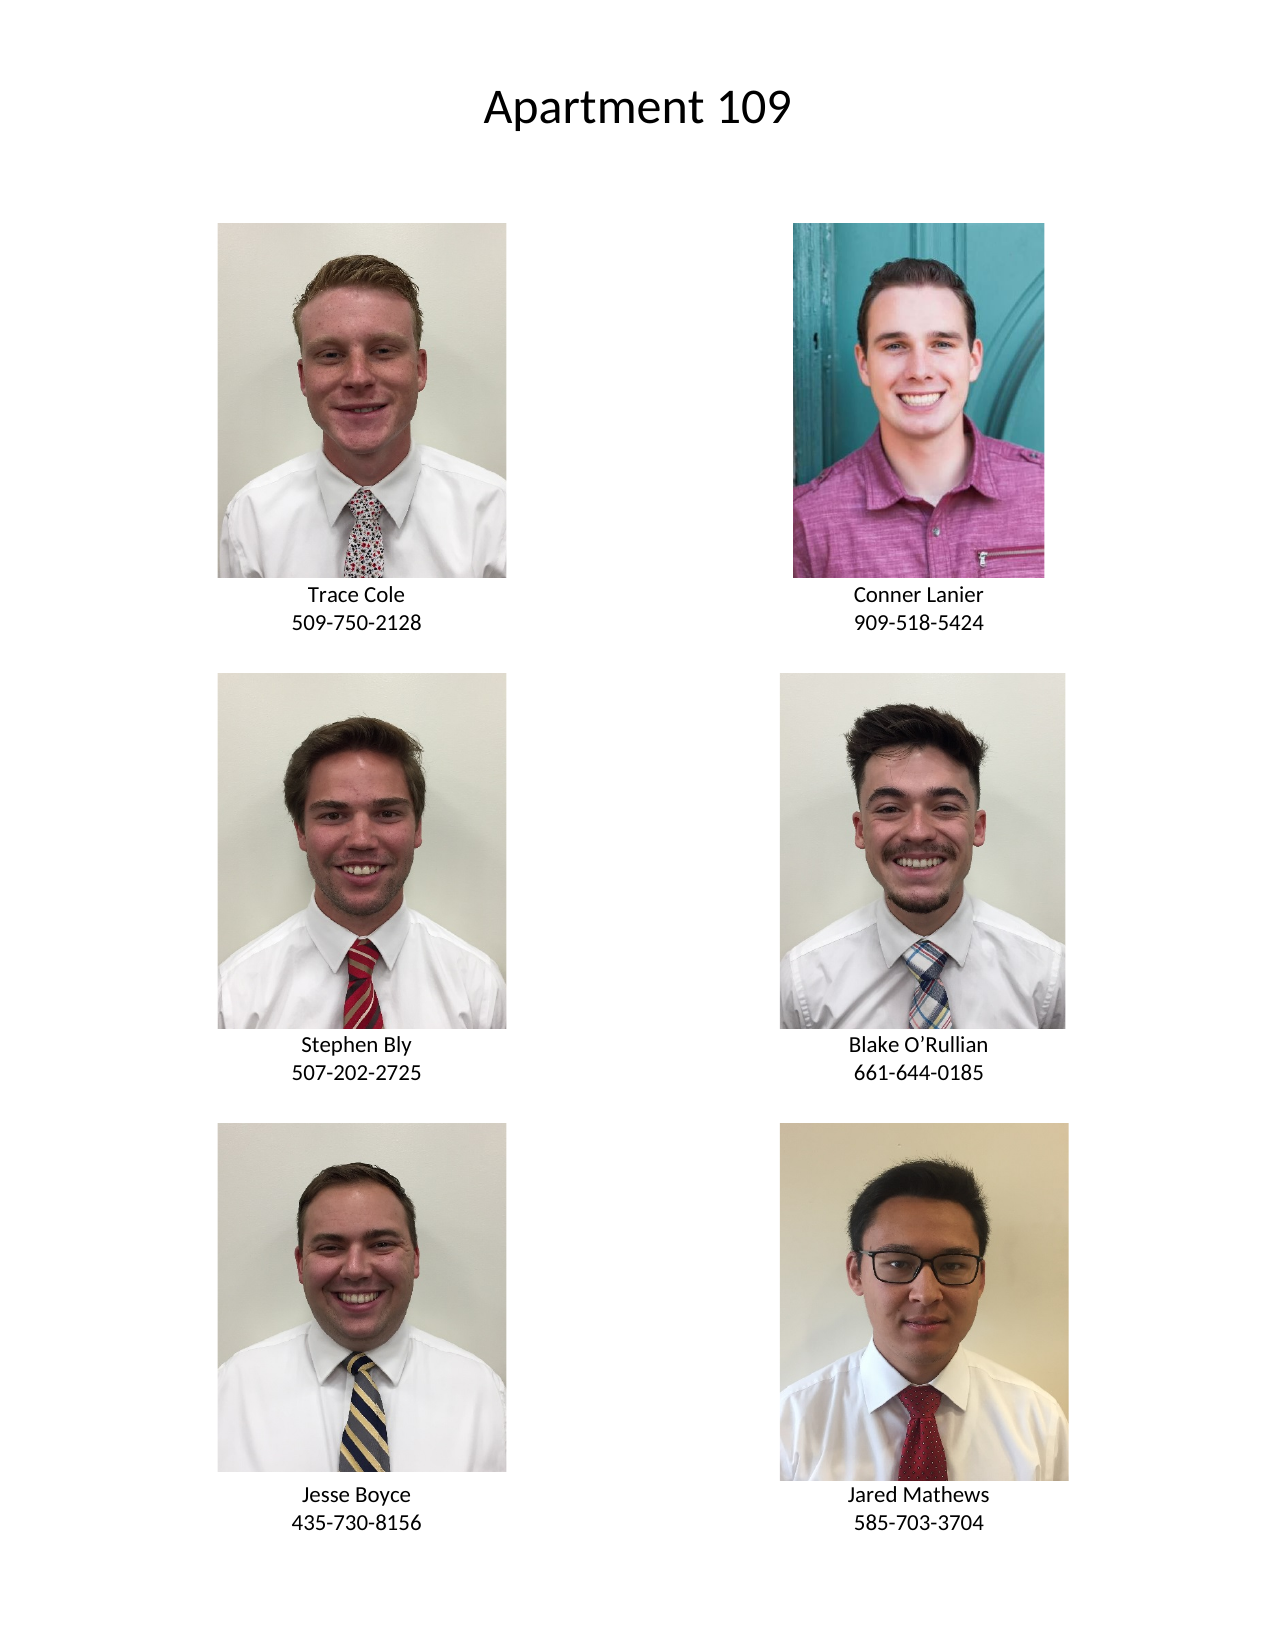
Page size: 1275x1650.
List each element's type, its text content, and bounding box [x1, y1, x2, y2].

picture [779, 1123, 1069, 1481]
table_cell [638, 1095, 1200, 1545]
table_cell [638, 645, 1200, 1095]
table_cell Apartment 109 [75, 75, 1200, 195]
picture [779, 673, 1066, 1029]
table_cell [75, 645, 638, 1095]
picture [793, 223, 1045, 578]
picture [217, 1123, 507, 1472]
picture [217, 673, 507, 1029]
picture [217, 223, 507, 578]
table_cell [75, 1095, 638, 1545]
table_cell [75, 195, 638, 645]
table_cell [638, 195, 1200, 645]
